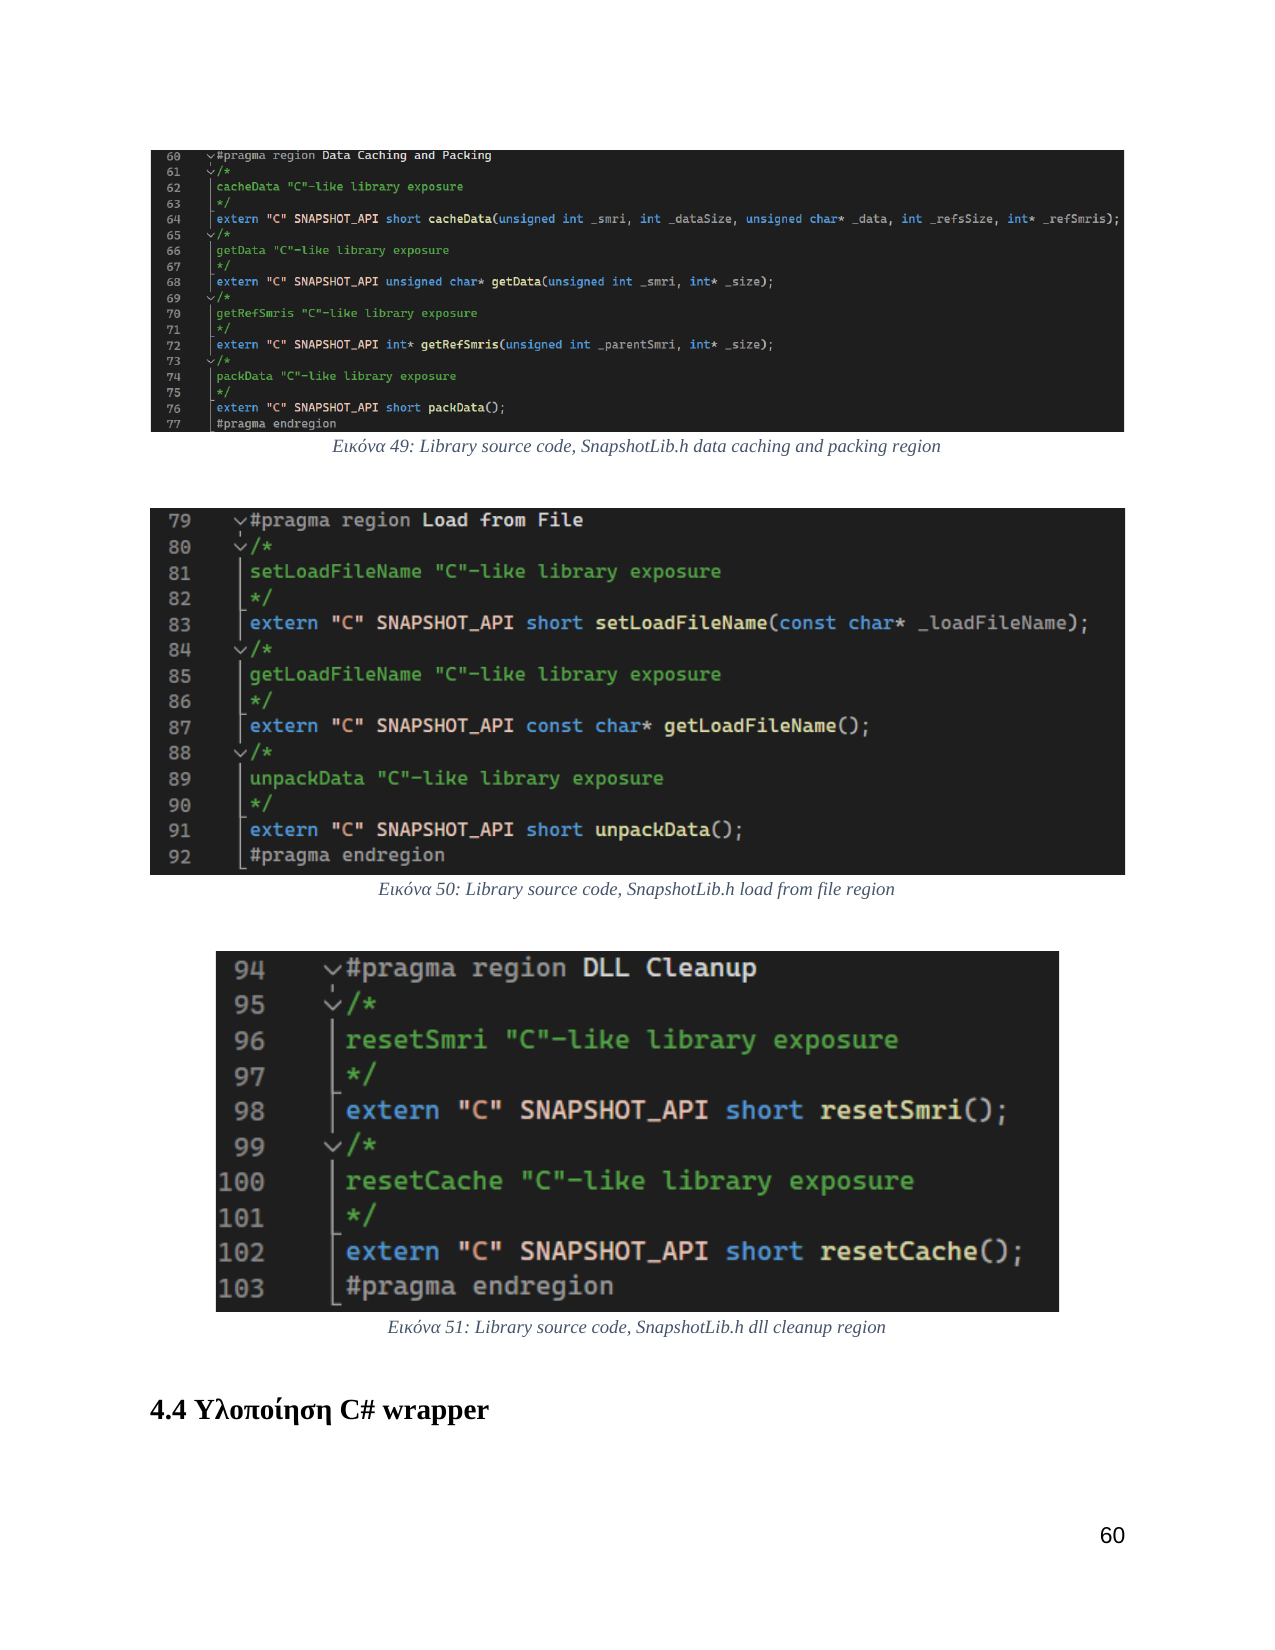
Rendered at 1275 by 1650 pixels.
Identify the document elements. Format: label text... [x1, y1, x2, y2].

picture [215, 951, 1060, 1312]
subtitle 4.4 Υλοποίηση C# wrapper [150, 1392, 1125, 1426]
text Εικόνα 51: Library source code, SnapshotLib.h dll cleanup region [150, 1316, 1125, 1337]
text Εικόνα 49: Library source code, SnapshotLib.h data caching and packing region [150, 435, 1125, 457]
picture [150, 150, 1125, 432]
text Εικόνα 50: Library source code, SnapshotLib.h load from file region [150, 878, 1125, 900]
picture [150, 508, 1125, 875]
